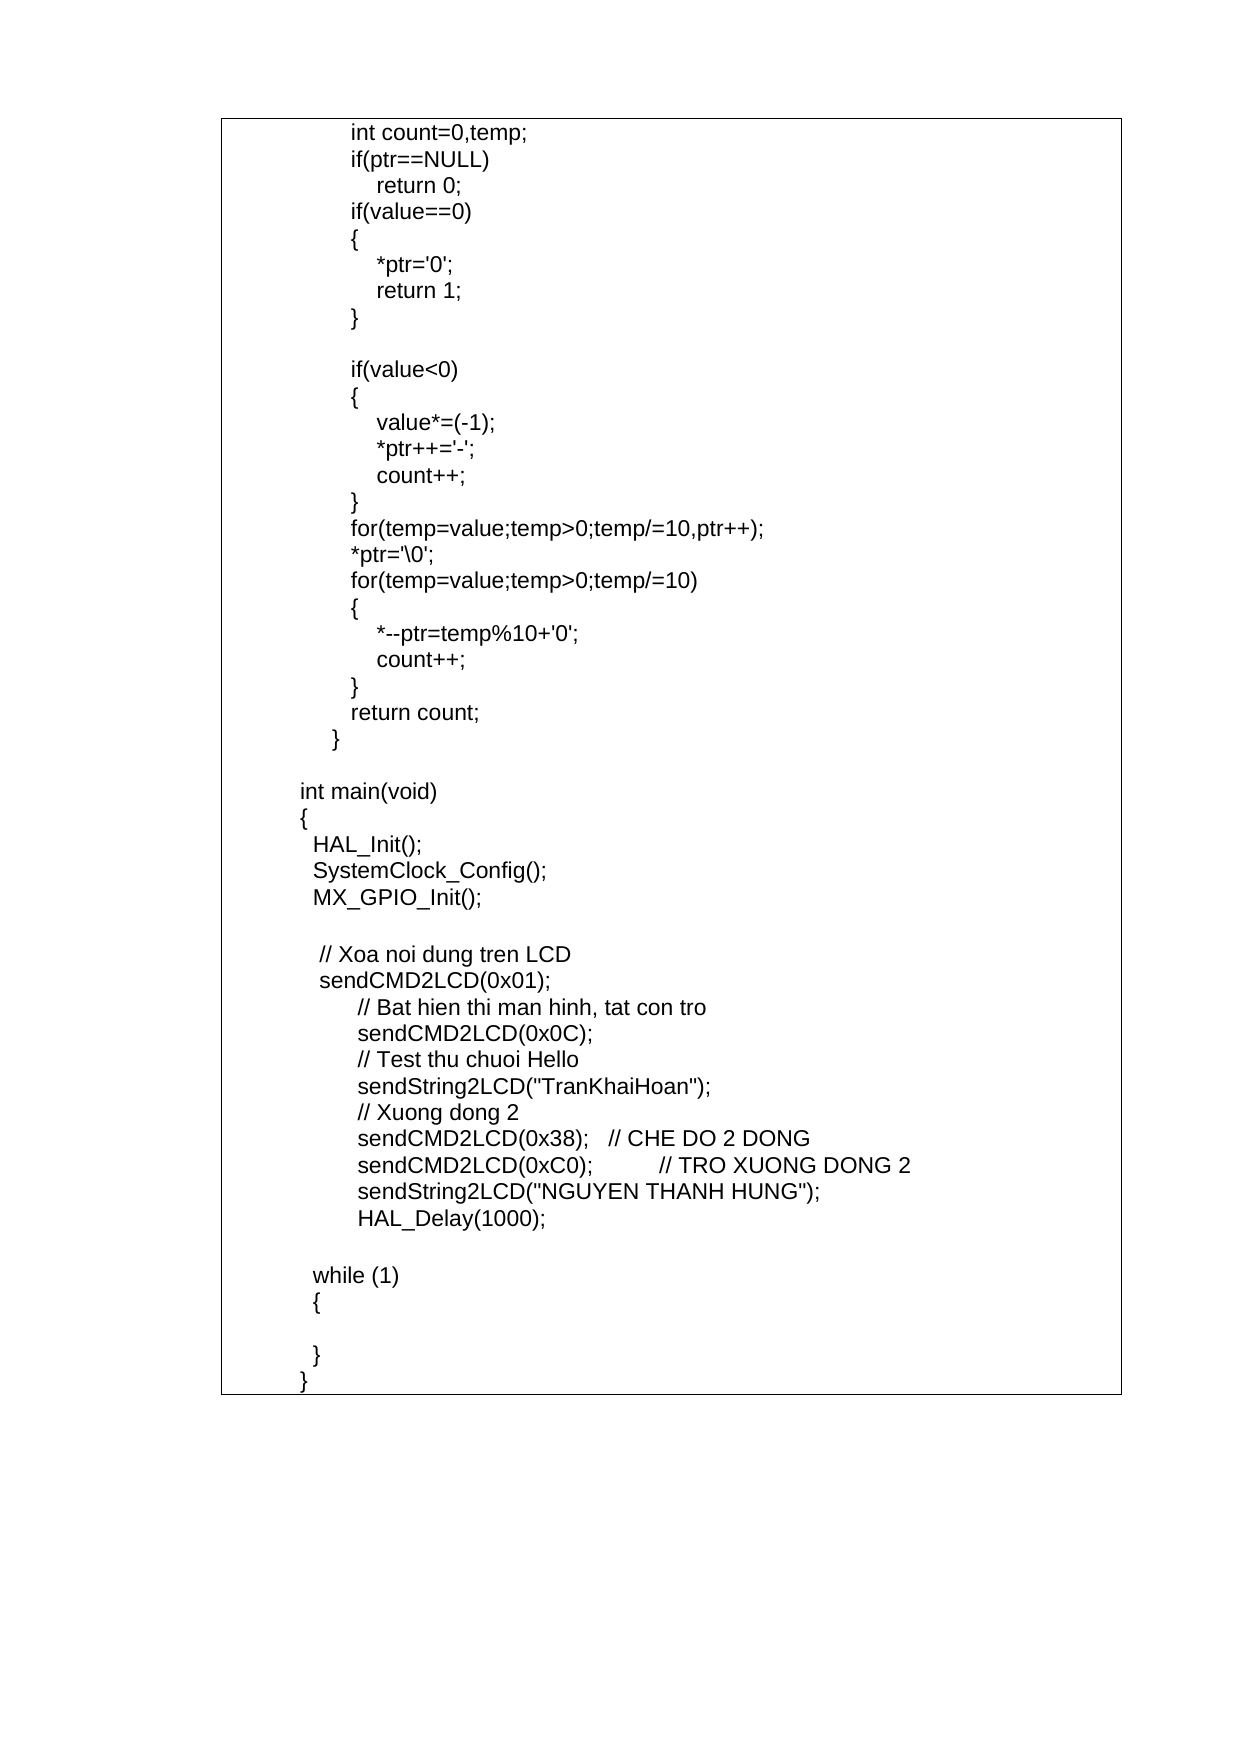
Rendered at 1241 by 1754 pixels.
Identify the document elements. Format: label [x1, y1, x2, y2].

table_header [222, 119, 1121, 1394]
